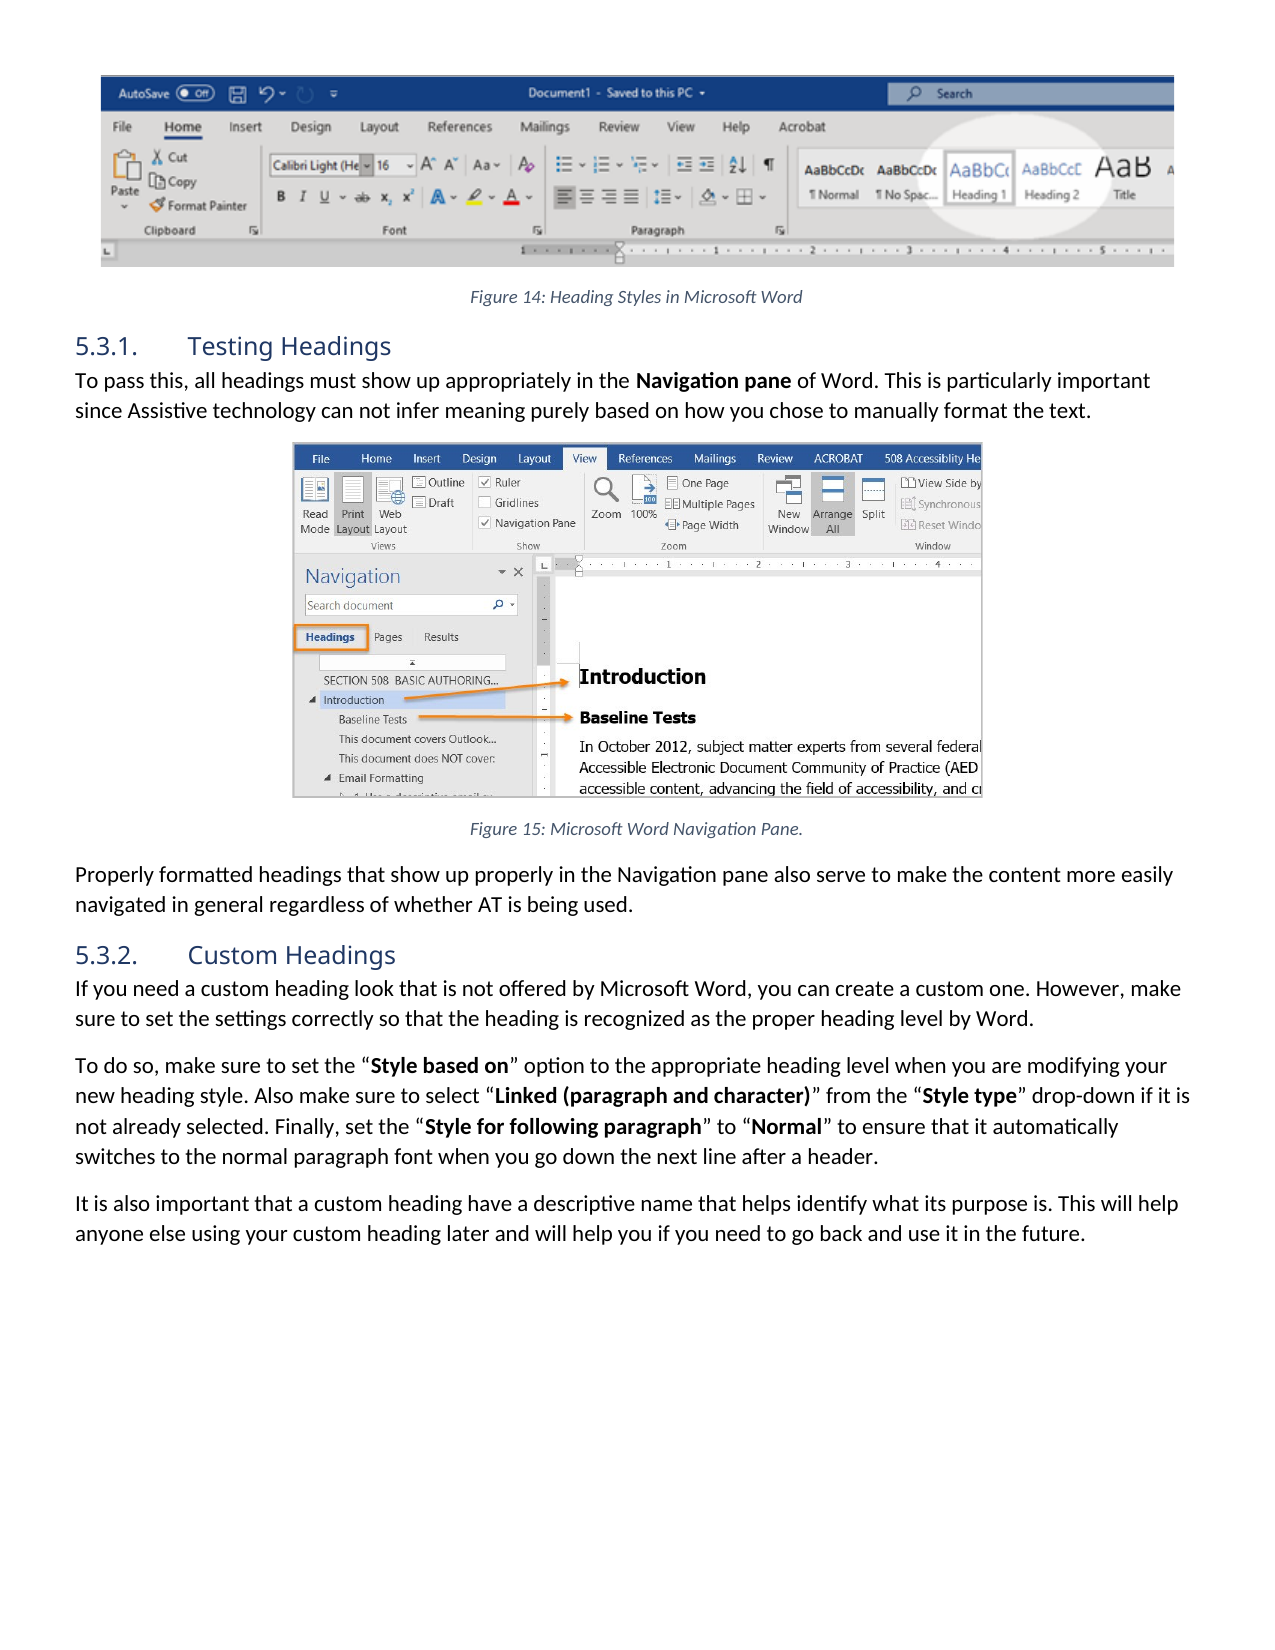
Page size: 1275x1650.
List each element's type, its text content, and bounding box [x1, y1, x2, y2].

text To pass this, all headings must show up appropriately in the Navigation pane of Word. This is particularly important since Assistive technology can not infer meaning purely based on how you chose to manually format the text. [75, 366, 1200, 424]
text To do so, make sure to set the “Style based on” option to the appropriate heading level when you are modifying your new heading style. Also make sure to select “Linked (paragraph and character)” from the “Style type” drop-down if it is not already selected. Finally, set the “Style for following paragraph” to “Normal” to ensure that it automatically switches to the normal paragraph font when you go down the next line after a header. [75, 1051, 1200, 1170]
text If you need a custom heading look that is not offered by Microsoft Word, you can create a custom one. However, make sure to set the settings correctly so that the heading is recognized as the proper heading level by Word. [75, 974, 1200, 1032]
text Properly formatted headings that show up properly in the Navigation pane also serve to make the content more easily navigated in general regardless of whether AT is being used. [75, 860, 1200, 919]
picture [292, 442, 983, 798]
picture [100, 75, 1175, 267]
text Custom Headings [75, 937, 1200, 972]
text Testing Headings [75, 329, 1200, 363]
text It is also important that a custom heading have a descriptive name that helps identify what its purpose is. This will help anyone else using your custom heading later and will help you if you need to go back and use it in the future. [75, 1189, 1200, 1247]
